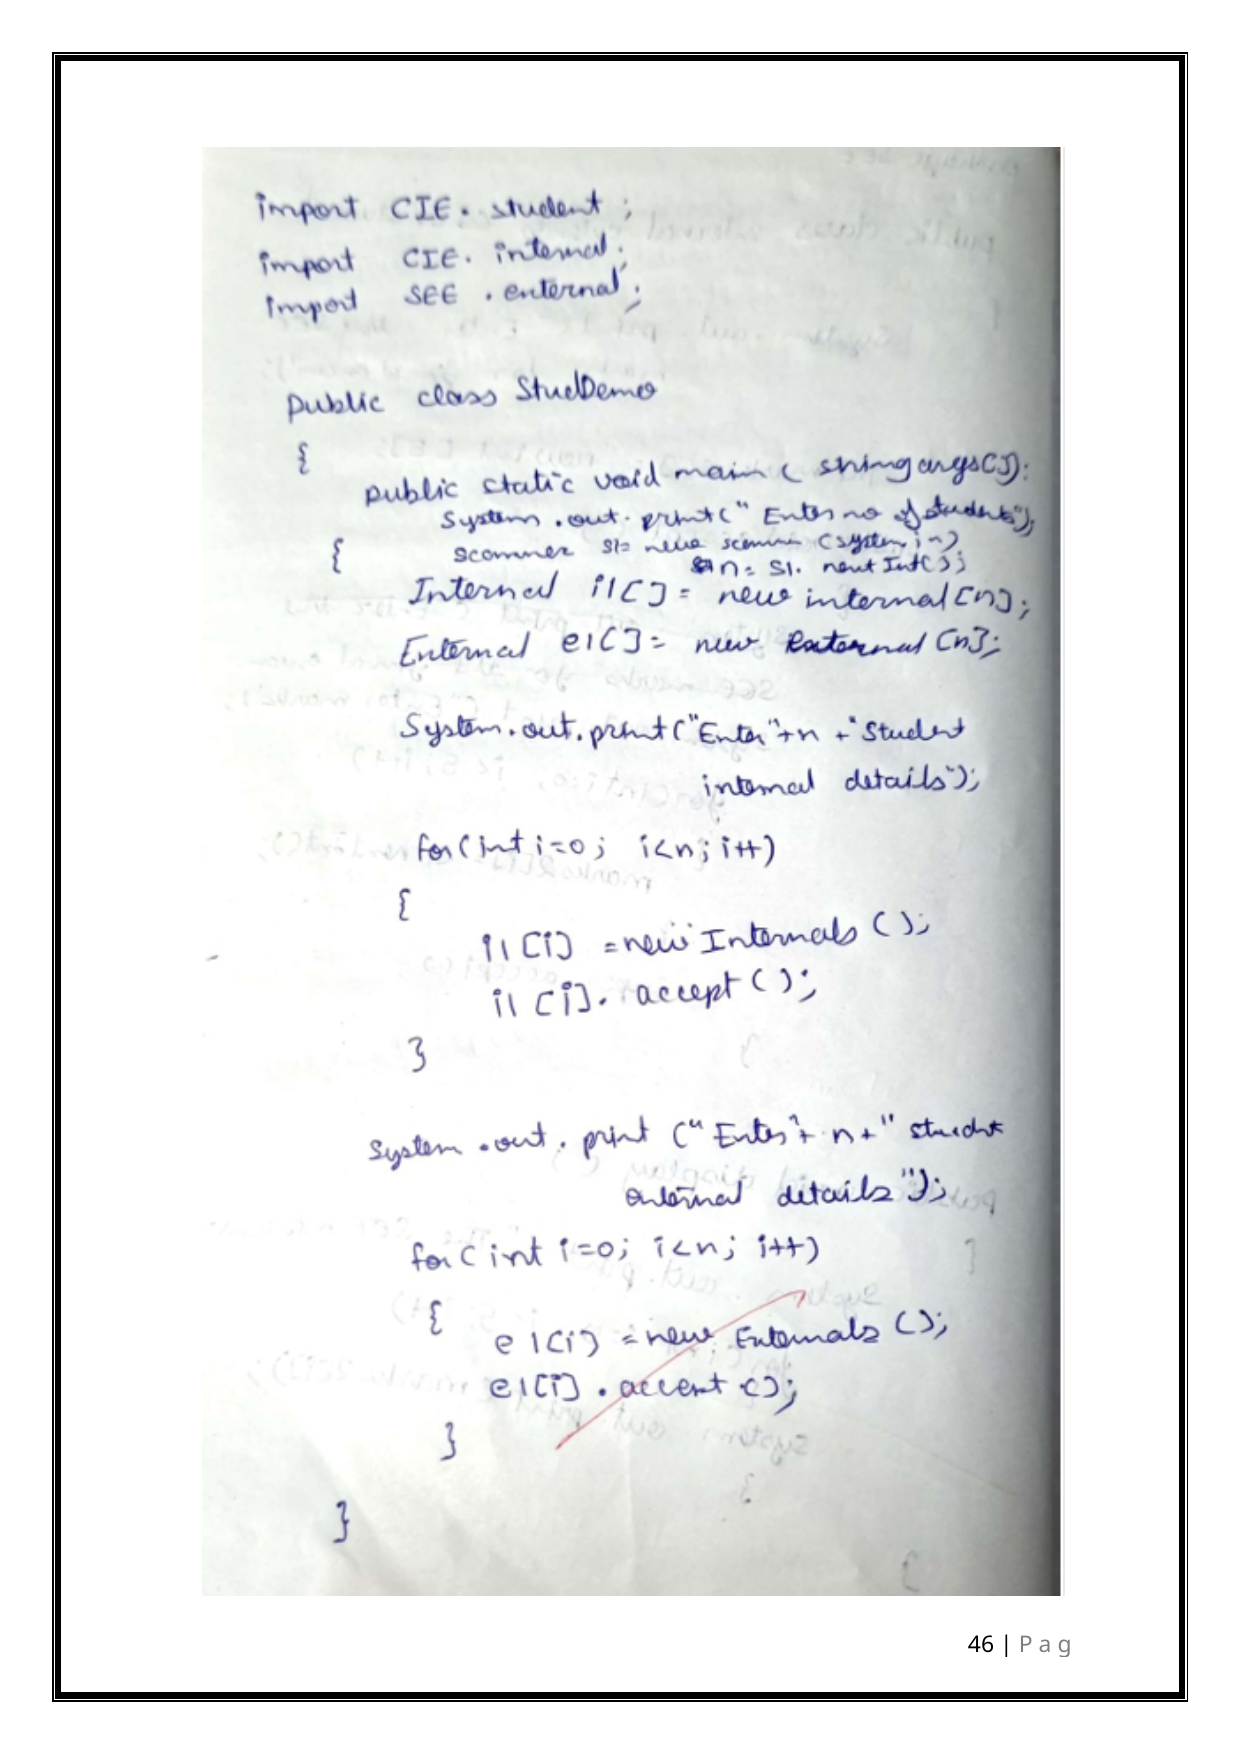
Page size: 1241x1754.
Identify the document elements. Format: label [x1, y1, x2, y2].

picture [202, 147, 1066, 1596]
